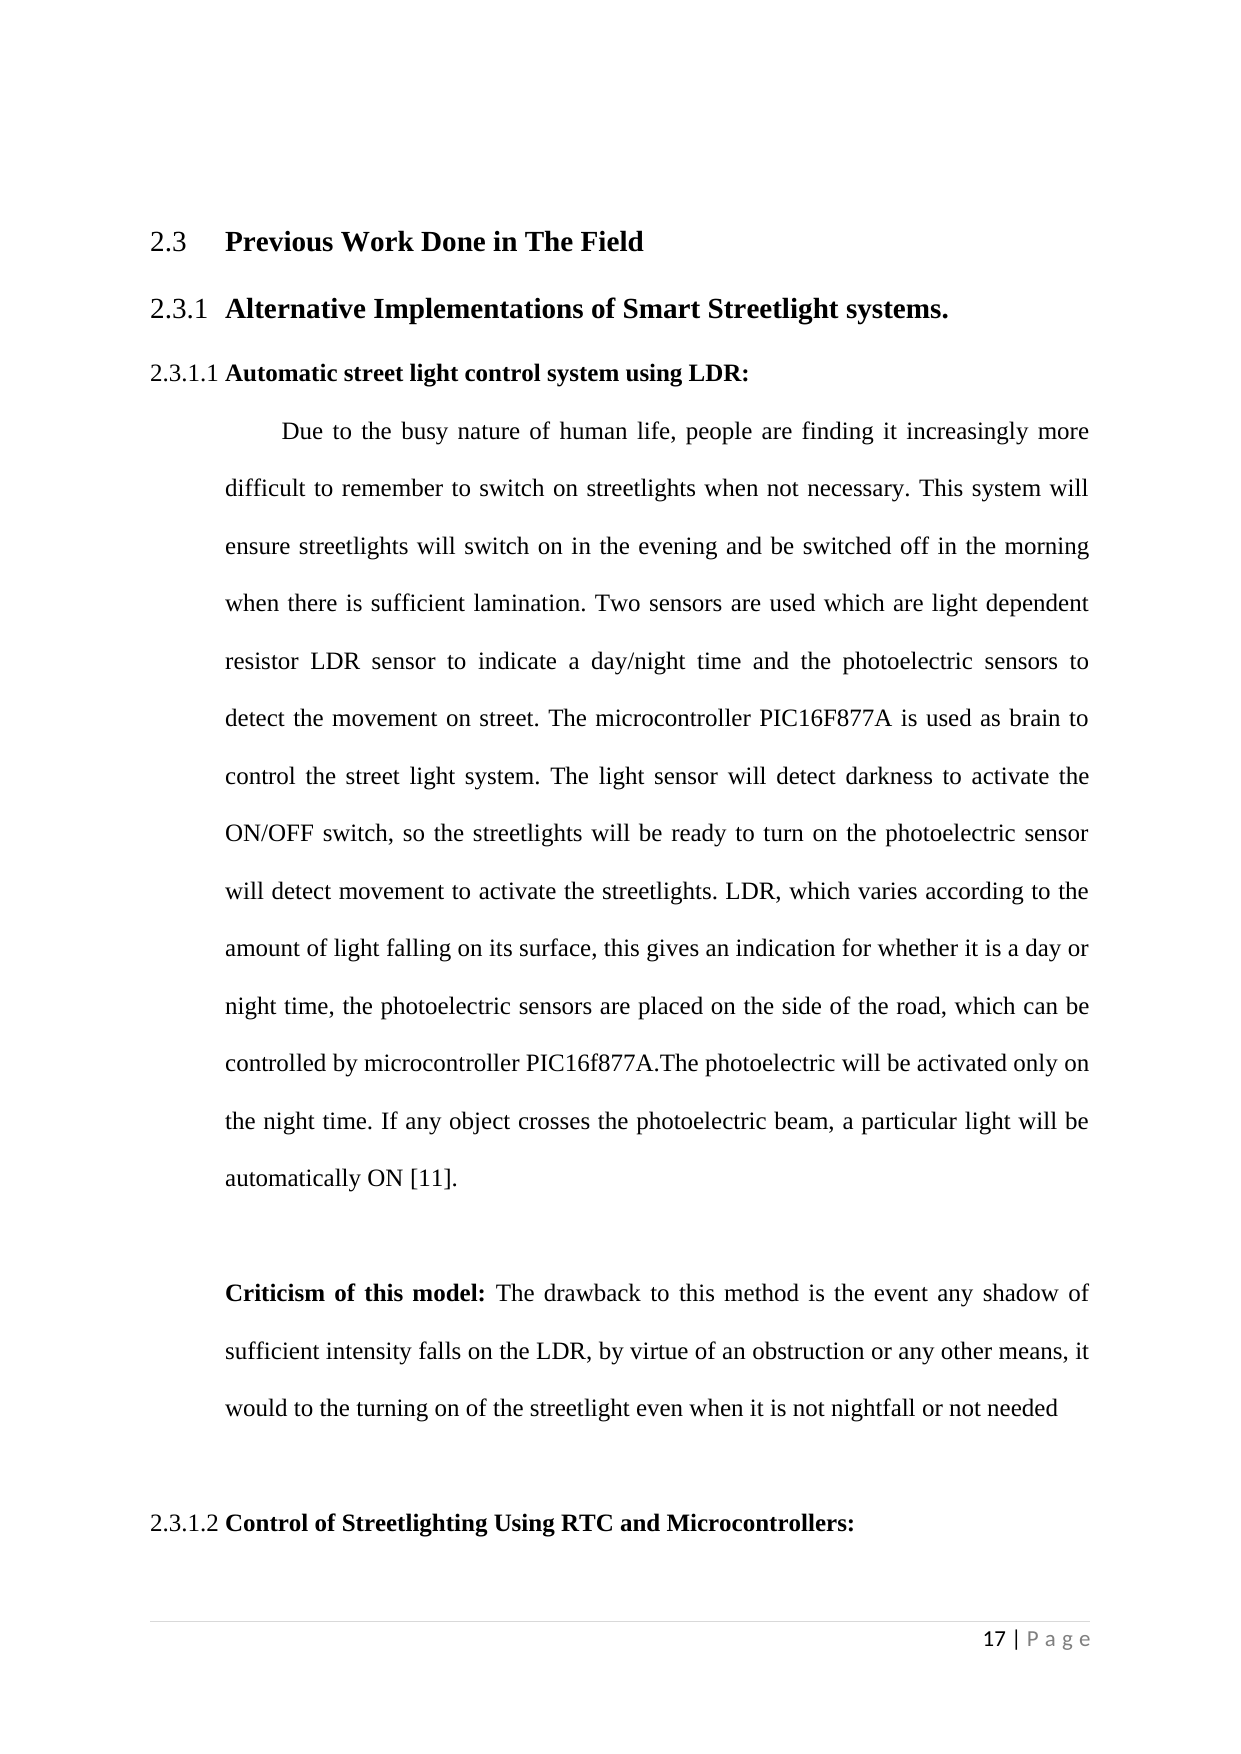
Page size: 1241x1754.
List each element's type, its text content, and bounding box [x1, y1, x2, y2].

list Criticism of this model: The drawback to this method is the event any shadow of sufficient intensity falls on the LDR, by virtue of an obstruction or any other means, it would to the turning on of the streetlight even when it is not nightfall or not needed [225, 1278, 1090, 1422]
list Control of Streetlighting Using RTC and Microcontrollers: [150, 1508, 1090, 1537]
list Previous Work Done in The Field [150, 224, 1090, 258]
list Due to the busy nature of human life, people are finding it increasingly more difficult to remember to switch on streetlights when not necessary. This system will ensure streetlights will switch on in the evening and be switched off in the morning when there is sufficient lamination. Two sensors are used which are light dependent resistor LDR sensor to indicate a day/night time and the photoelectric sensors to detect the movement on street. The microcontroller PIC16F877A is used as brain to control the street light system. The light sensor will detect darkness to activate the ON/OFF switch, so the streetlights will be ready to turn on the photoelectric sensor will detect movement to activate the streetlights. LDR, which varies according to the amount of light falling on its surface, this gives an indication for whether it is a day or night time, the photoelectric sensors are placed on the side of the road, which can be controlled by microcontroller PIC16f877A.The photoelectric will be activated only on the night time. If any object crosses the photoelectric beam, a particular light will be automatically ON. [225, 416, 1090, 1192]
list Automatic street light control system using LDR: [150, 358, 1090, 387]
list Alternative Implementations of Smart Streetlight systems. [150, 291, 1090, 325]
